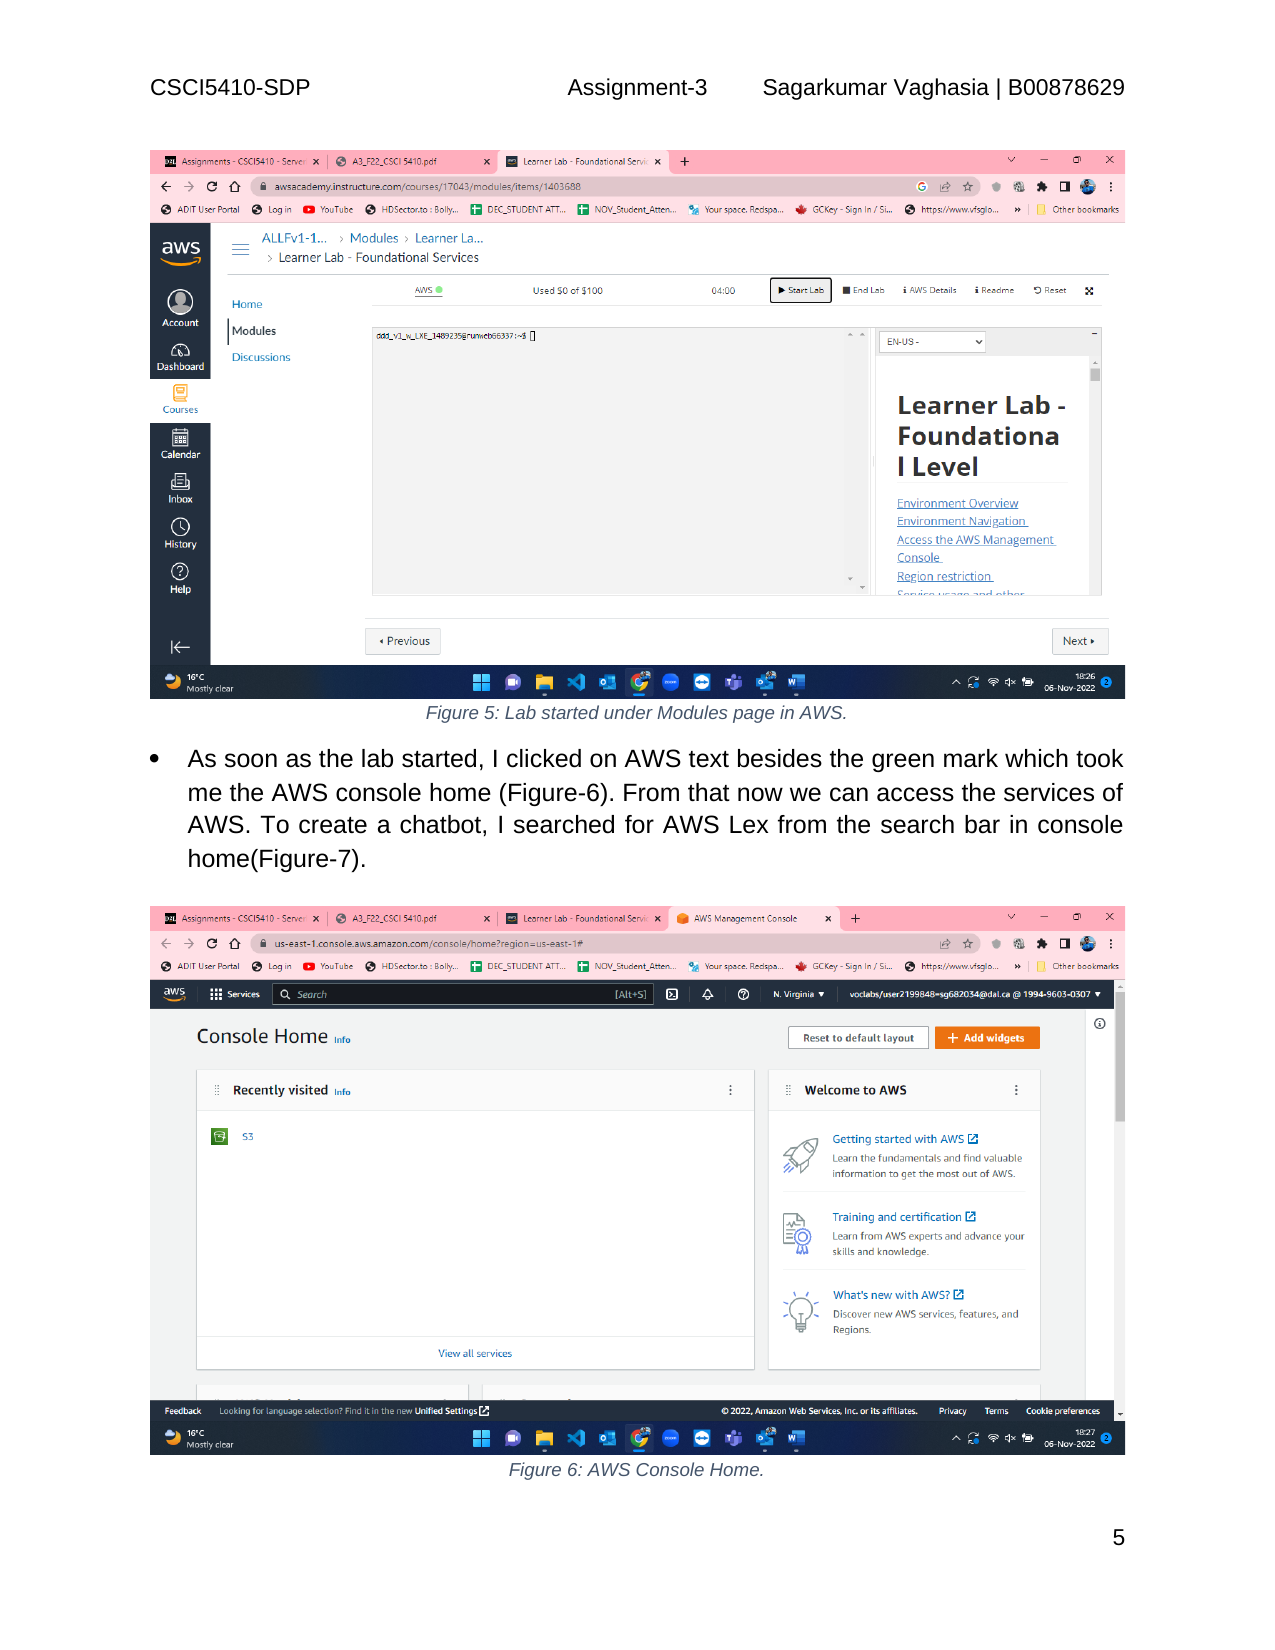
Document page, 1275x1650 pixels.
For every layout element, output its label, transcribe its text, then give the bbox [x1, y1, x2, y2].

list As soon as the lab started, I clicked on AWS text besides the green mark which took me the AWS console home (Figure-6). From that now we can access the services of AWS. To create a chatbot, I searched for AWS Lex from the search bar in console home(Figure-7). [150, 744, 1125, 872]
text Figure 6: AWS Console Home. [150, 1459, 1125, 1480]
picture [150, 906, 1125, 1455]
text Figure 5: Lab started under Modules page in AWS. [150, 702, 1125, 723]
picture [150, 150, 1125, 699]
